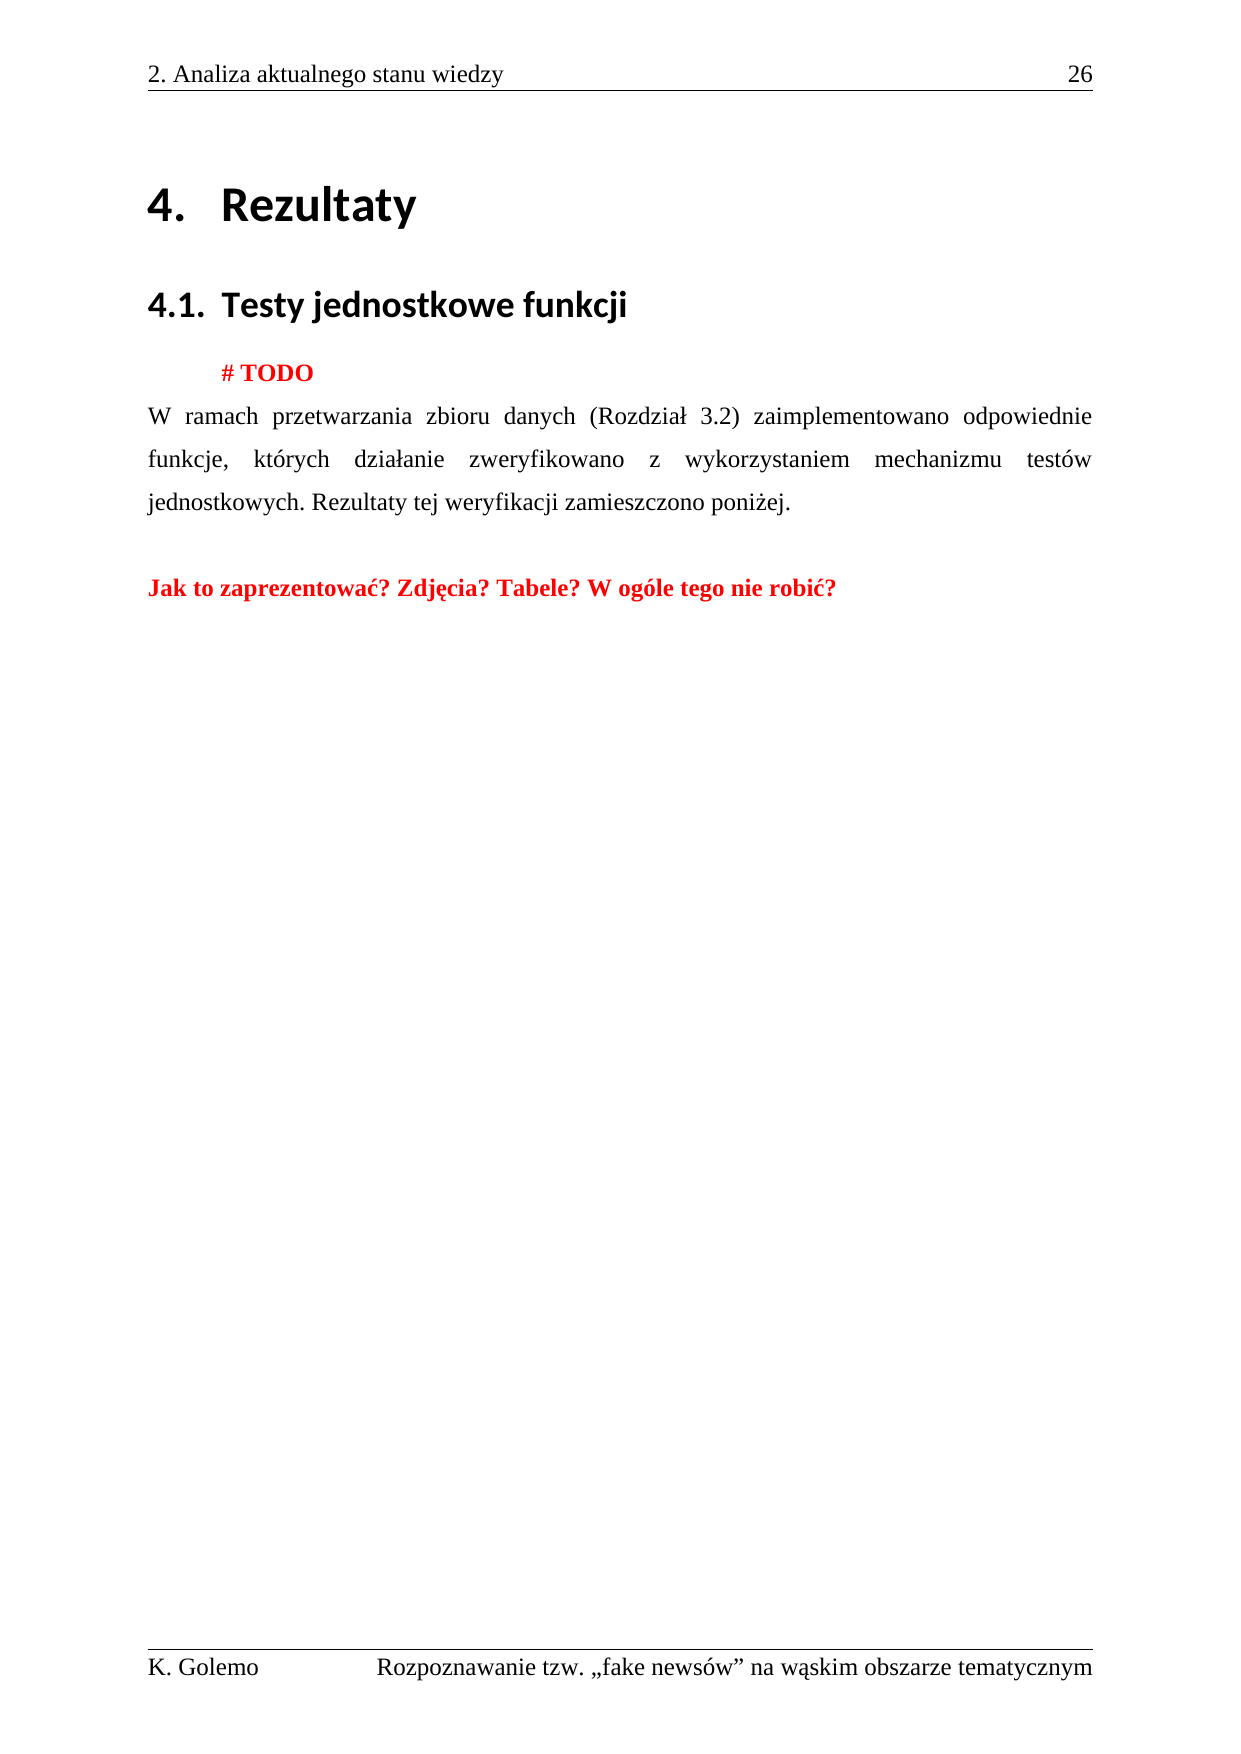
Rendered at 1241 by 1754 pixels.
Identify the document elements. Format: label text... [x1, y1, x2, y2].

subtitle Rezultaty [148, 173, 1093, 234]
text W ramach przetwarzania zbioru danych (Rozdział 3.2) zaimplementowano odpowiednie funkcje, których działanie zweryfikowano z wykorzystaniem mechanizmu testów jednostkowych. Rezultaty tej weryfikacji zamieszczono poniżej. [148, 401, 1093, 516]
subtitle Testy jednostkowe funkcji [148, 281, 1093, 327]
text # TODO [148, 358, 1093, 387]
text Jak to zaprezentować? Zdjęcia? Tabele? W ogóle tego nie robić? [148, 573, 1093, 602]
